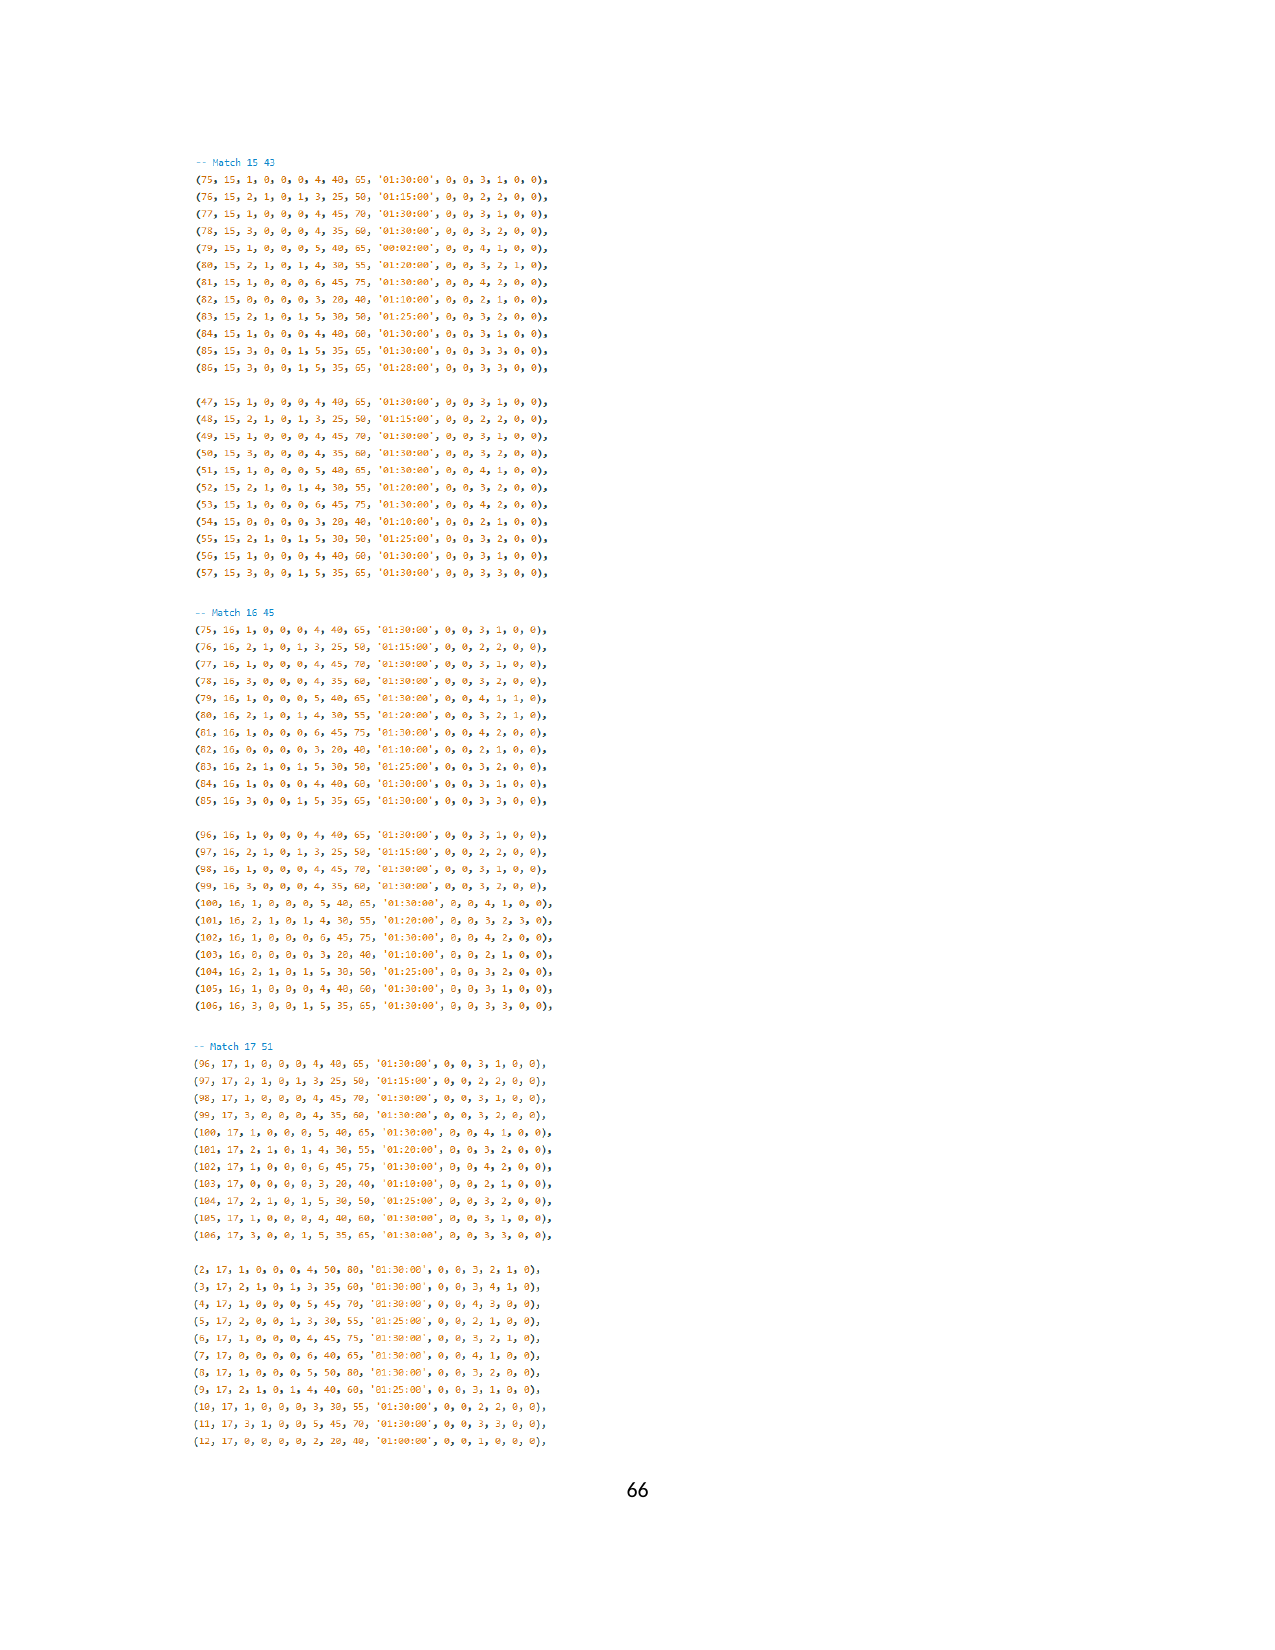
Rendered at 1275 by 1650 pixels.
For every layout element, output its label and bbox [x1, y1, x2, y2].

picture [187, 1033, 1163, 1456]
picture [187, 600, 1163, 1015]
picture [187, 150, 1163, 582]
